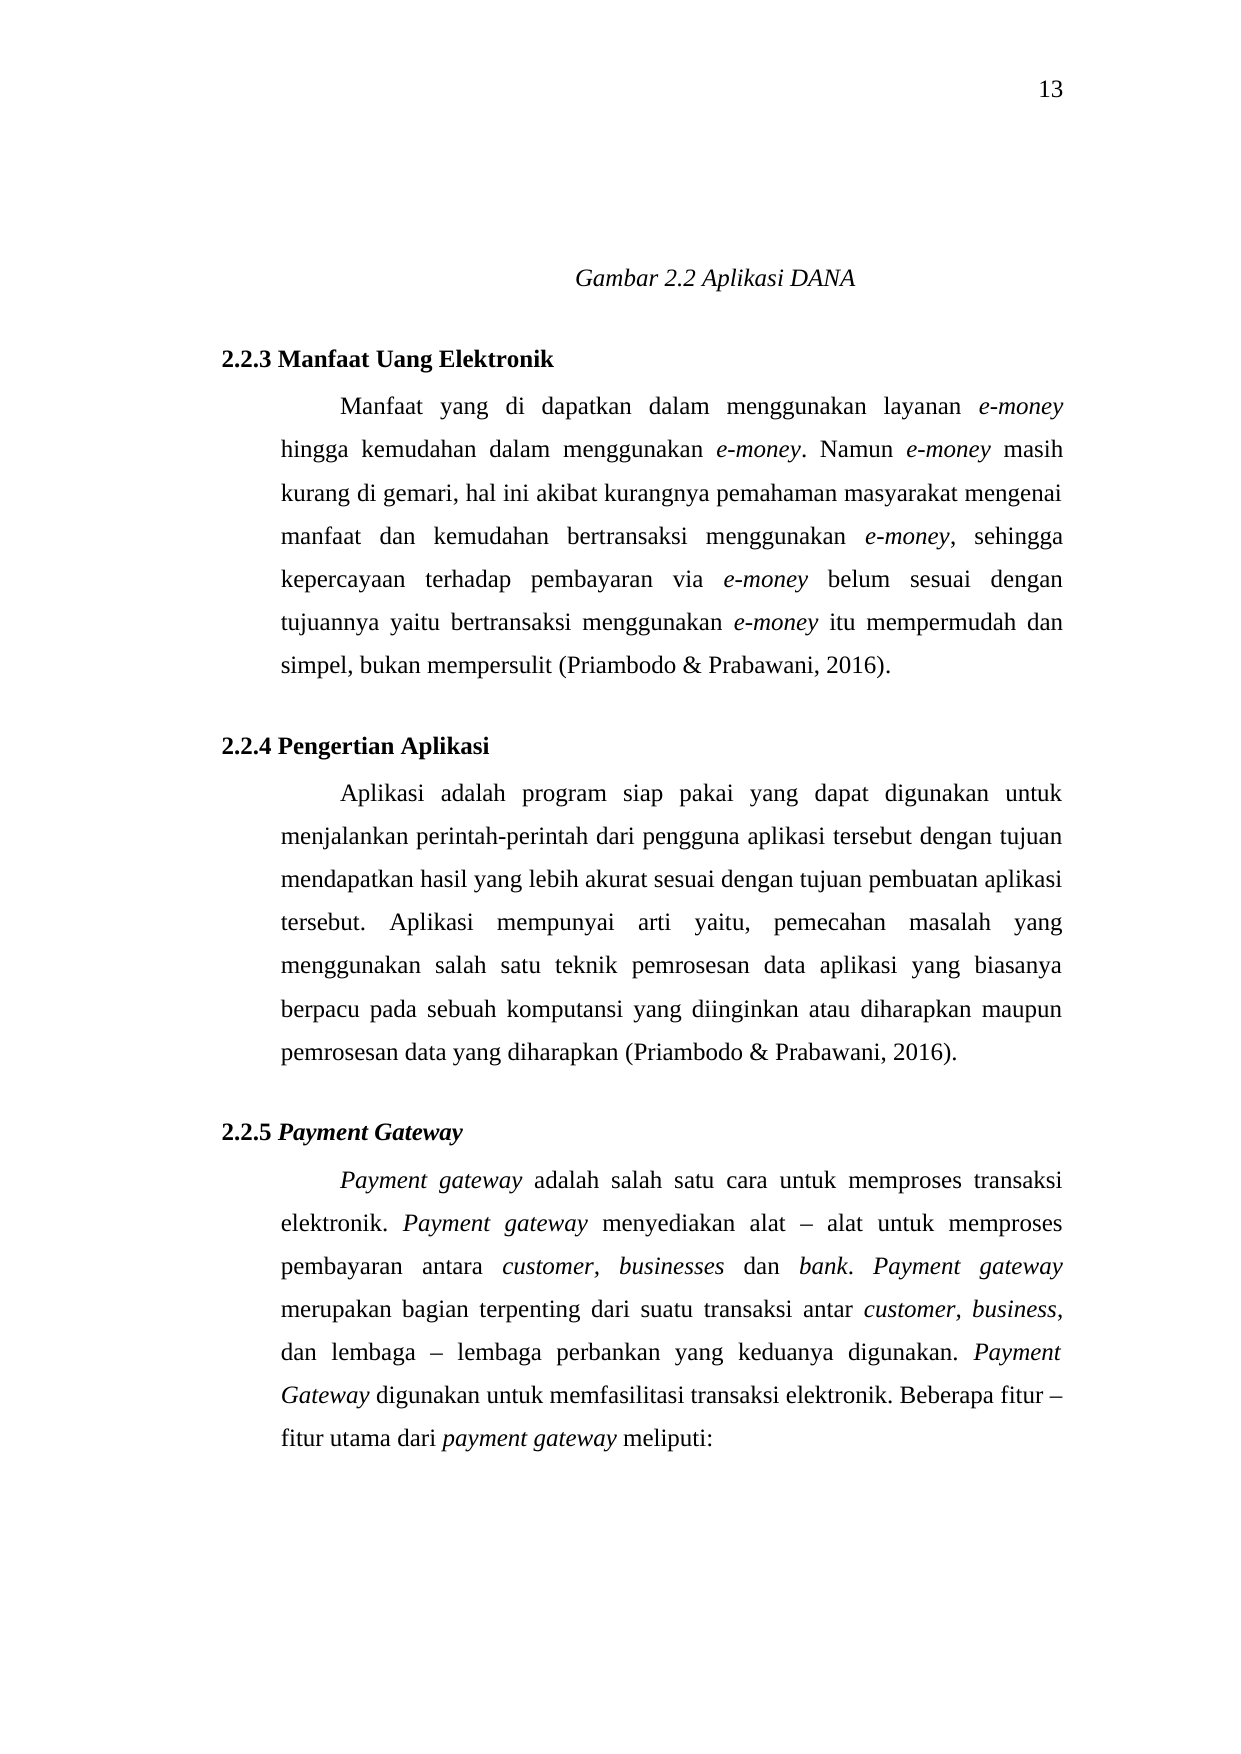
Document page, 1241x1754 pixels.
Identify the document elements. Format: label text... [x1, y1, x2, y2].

text 2.2.4 Pengertian Aplikasi [221, 731, 1063, 759]
text Gambar 2.2 Aplikasi DANA [369, 263, 1063, 292]
text 2.2.5 Payment Gateway [221, 1117, 1063, 1146]
text Manfaat yang di dapatkan dalam menggunakan layanan e-money hingga kemudahan dalam menggunakan e-money. Namun e-money masih kurang di gemari, hal ini akibat kurangnya pemahaman masyarakat mengenai manfaat dan kemudahan bertransaksi menggunakan e-money, sehingga kepercayaan terhadap pembayaran via e-money belum sesuai dengan tujuannya yaitu bertransaksi menggunakan e-money itu mempermudah dan simpel, bukan mempersulit (Priambodo & Prabawani, 2016). [281, 391, 1063, 679]
text Payment gateway adalah salah satu cara untuk memproses transaksi elektronik. Payment gateway menyediakan alat – alat untuk memproses pembayaran antara customer, businesses dan bank. Payment gateway merupakan bagian terpenting dari suatu transaksi antar customer, business, dan lembaga – lembaga perbankan yang keduanya digunakan. Payment Gateway digunakan untuk memfasilitasi transaksi elektronik. Beberapa fitur – fitur utama dari payment gateway meliputi: [281, 1165, 1063, 1452]
text 2.2.3 Manfaat Uang Elektronik [221, 344, 1063, 373]
text Aplikasi adalah program siap pakai yang dapat digunakan untuk menjalankan perintah-perintah dari pengguna aplikasi tersebut dengan tujuan mendapatkan hasil yang lebih akurat sesuai dengan tujuan pembuatan aplikasi tersebut. Aplikasi mempunyai arti yaitu, pemecahan masalah yang menggunakan salah satu teknik pemrosesan data aplikasi yang biasanya berpacu pada sebuah komputansi yang diinginkan atau diharapkan maupun pemrosesan data yang diharapkan (Priambodo & Prabawani, 2016). [281, 778, 1063, 1066]
